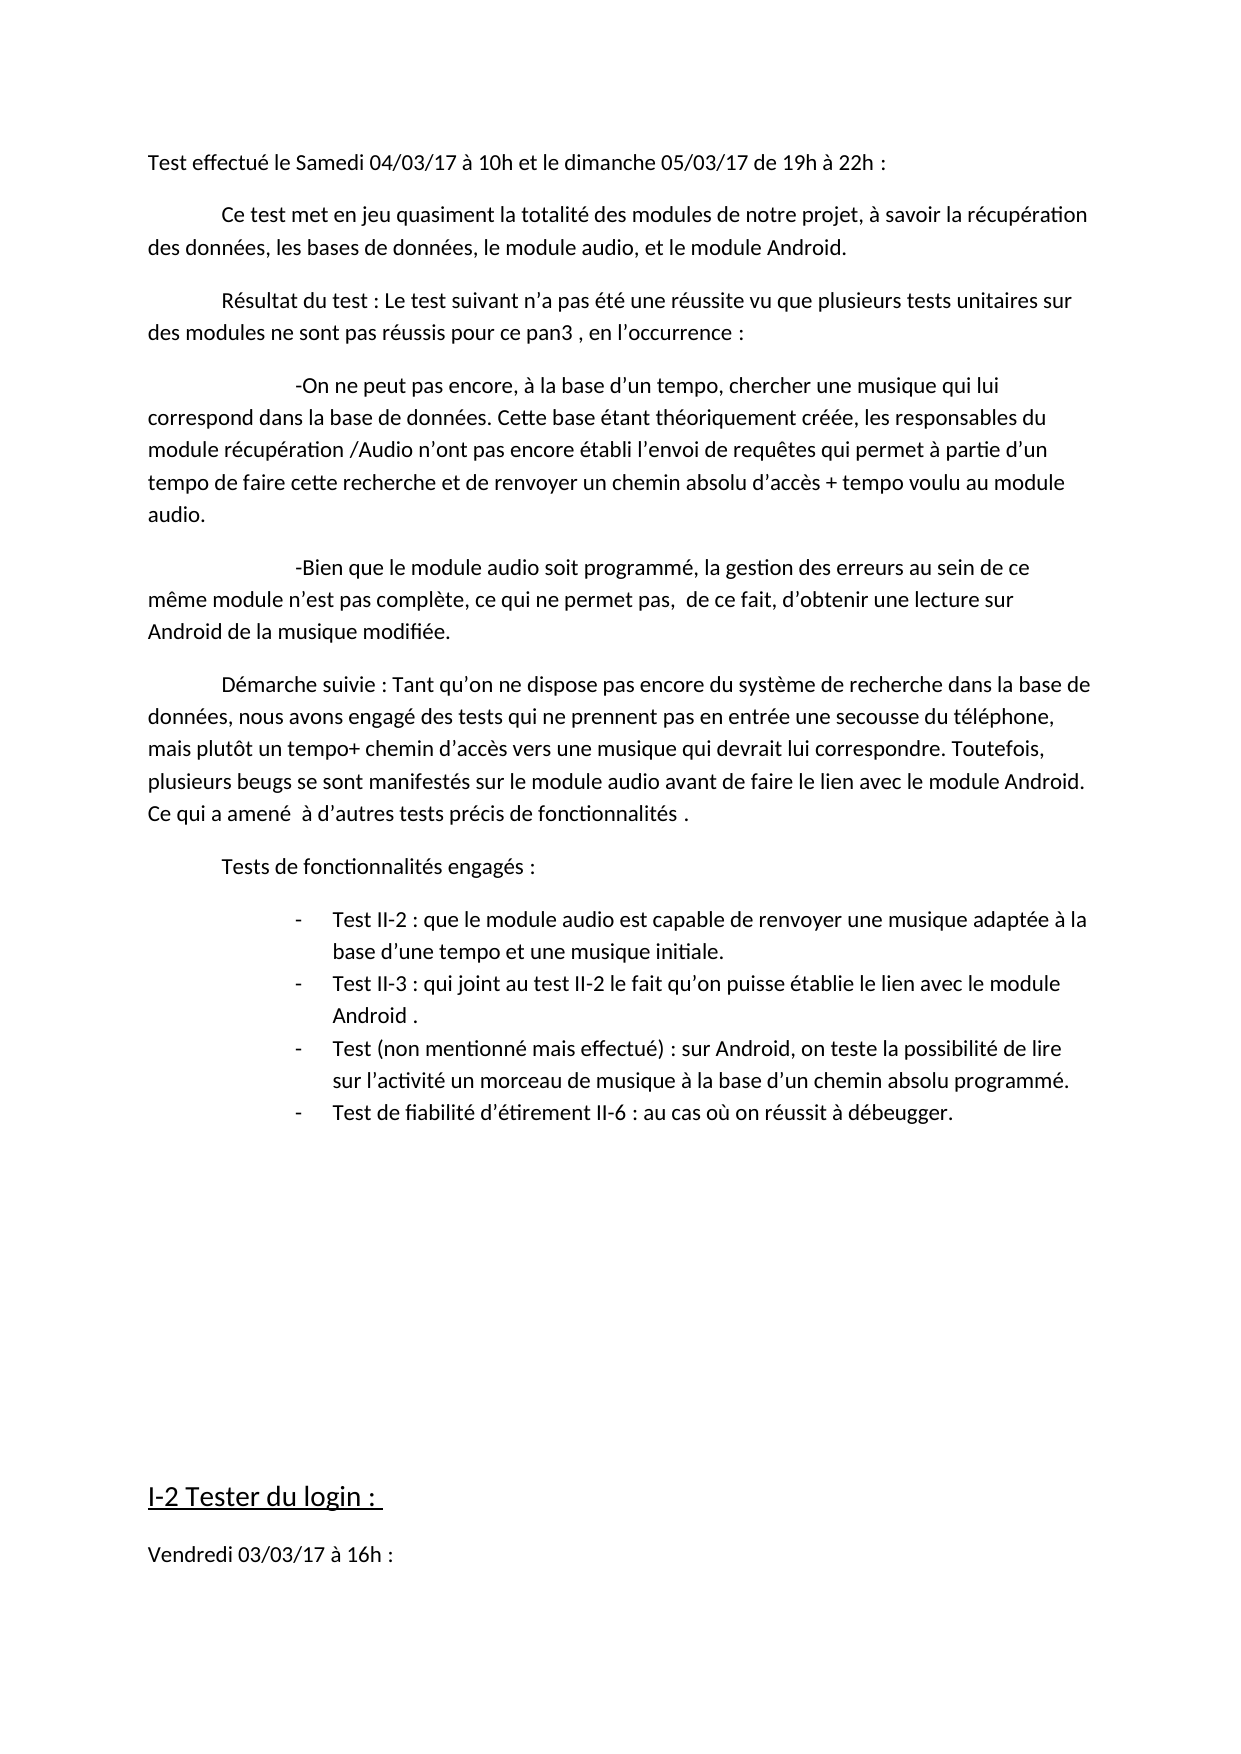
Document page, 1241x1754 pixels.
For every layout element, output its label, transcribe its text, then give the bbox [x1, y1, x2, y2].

text Résultat du test : Le test suivant n’a pas été une réussite vu que plusieurs tests unitaires sur des modules ne sont pas réussis pour ce pan3 , en l’occurrence : [148, 286, 1093, 346]
text Ce test met en jeu quasiment la totalité des modules de notre projet, à savoir la récupération des données, les bases de données, le module audio, et le module Android. [148, 201, 1093, 261]
list Test II-3 : qui joint au test II-2 le fait qu’on puisse établie le lien avec le module Android . [295, 969, 1093, 1029]
text Vendredi 03/03/17 à 16h : [148, 1540, 1093, 1568]
list Test de fiabilité d’étirement II-6 : au cas où on réussit à débeugger. [295, 1098, 1093, 1126]
list Test II-2 : que le module audio est capable de renvoyer une musique adaptée à la base d’une tempo et une musique initiale. [295, 905, 1093, 965]
text Tests de fonctionnalités engagés : [148, 852, 1093, 880]
text Démarche suivie : Tant qu’on ne dispose pas encore du système de recherche dans la base de données, nous avons engagé des tests qui ne prennent pas en entrée une secousse du téléphone, mais plutôt un tempo+ chemin d’accès vers une musique qui devrait lui correspondre. Toutefois, plusieurs beugs se sont manifestés sur le module audio avant de faire le lien avec le module Android. Ce qui a amené à d’autres tests précis de fonctionnalités . [148, 670, 1093, 827]
list Test (non mentionné mais effectué) : sur Android, on teste la possibilité de lire sur l’activité un morceau de musique à la base d’un chemin absolu programmé. [295, 1034, 1093, 1094]
text Test effectué le Samedi 04/03/17 à 10h et le dimanche 05/03/17 de 19h à 22h : [148, 148, 1093, 176]
text -On ne peut pas encore, à la base d’un tempo, chercher une musique qui lui correspond dans la base de données. Cette base étant théoriquement créée, les responsables du module récupération /Audio n’ont pas encore établi l’envoi de requêtes qui permet à partie d’un tempo de faire cette recherche et de renvoyer un chemin absolu d’accès + tempo voulu au module audio. [148, 371, 1093, 528]
text -Bien que le module audio soit programmé, la gestion des erreurs au sein de ce même module n’est pas complète, ce qui ne permet pas, de ce fait, d’obtenir une lecture sur Android de la musique modifiée. [148, 553, 1093, 645]
text I-2 Tester du login : [148, 1478, 1093, 1514]
